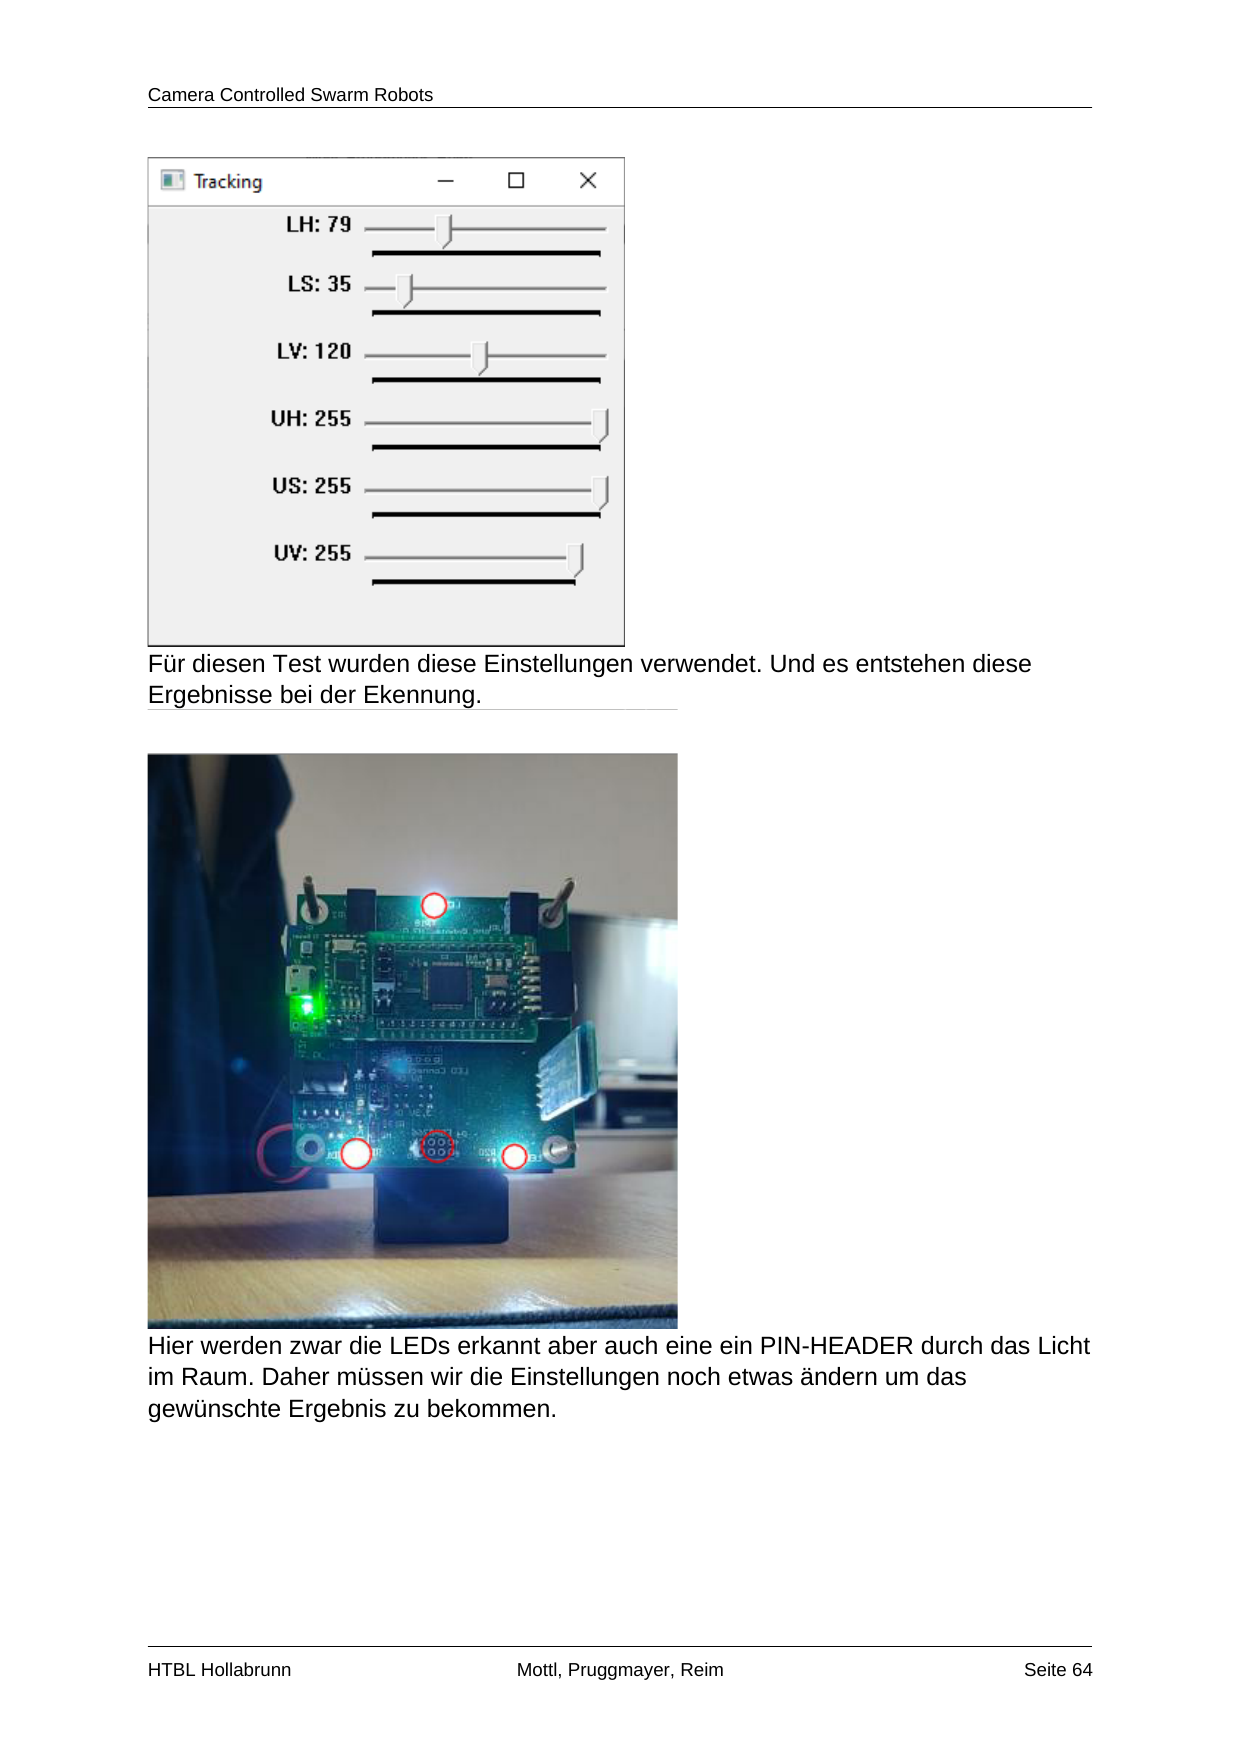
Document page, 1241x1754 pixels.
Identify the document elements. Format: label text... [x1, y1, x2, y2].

picture [147, 709, 678, 1329]
text Für diesen Test wurden diese Einstellungen verwendet. Und es entstehen diese Ergebnisse bei der Ekennung. [148, 647, 1092, 709]
picture [147, 157, 625, 647]
text Hier werden zwar die LEDs erkannt aber auch eine ein PIN-HEADER durch das Licht im Raum. Daher müssen wir die Einstellungen noch etwas ändern um das gewünschte Ergebnis zu bekommen. [148, 1328, 1092, 1422]
